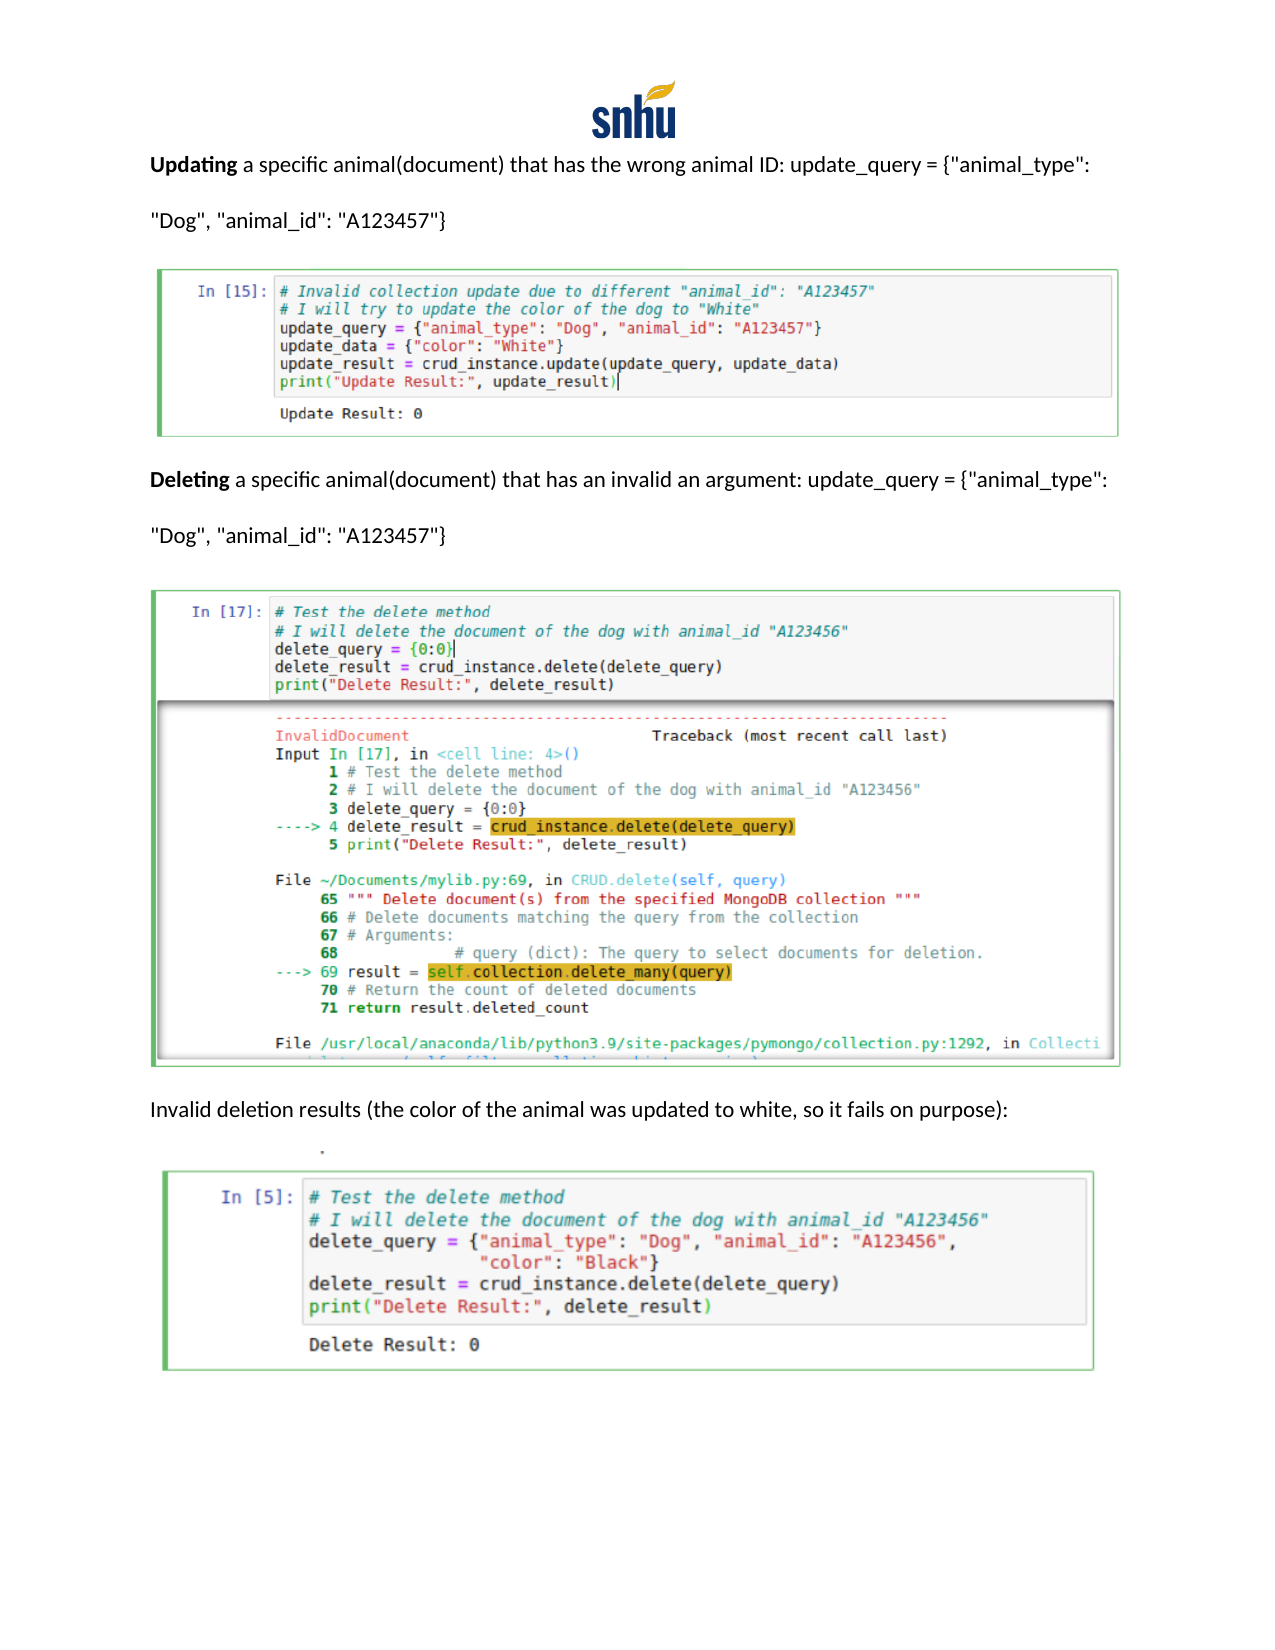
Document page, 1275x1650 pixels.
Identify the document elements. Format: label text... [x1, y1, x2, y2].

text Deleting a specific animal(document) that has an invalid an argument: update_query = {"animal_type": "Dog", "animal_id": "A123457"} [150, 465, 1125, 549]
picture [150, 262, 1125, 437]
picture [150, 576, 1125, 1068]
picture [150, 1151, 1110, 1379]
text Invalid deletion results (the color of the animal was updated to white, so it fails on purpose): [150, 1096, 1125, 1124]
picture [573, 75, 702, 147]
text Updating a specific animal(document) that has the wrong animal ID: update_query = {"animal_type": "Dog", "animal_id": "A123457"} [150, 150, 1125, 234]
